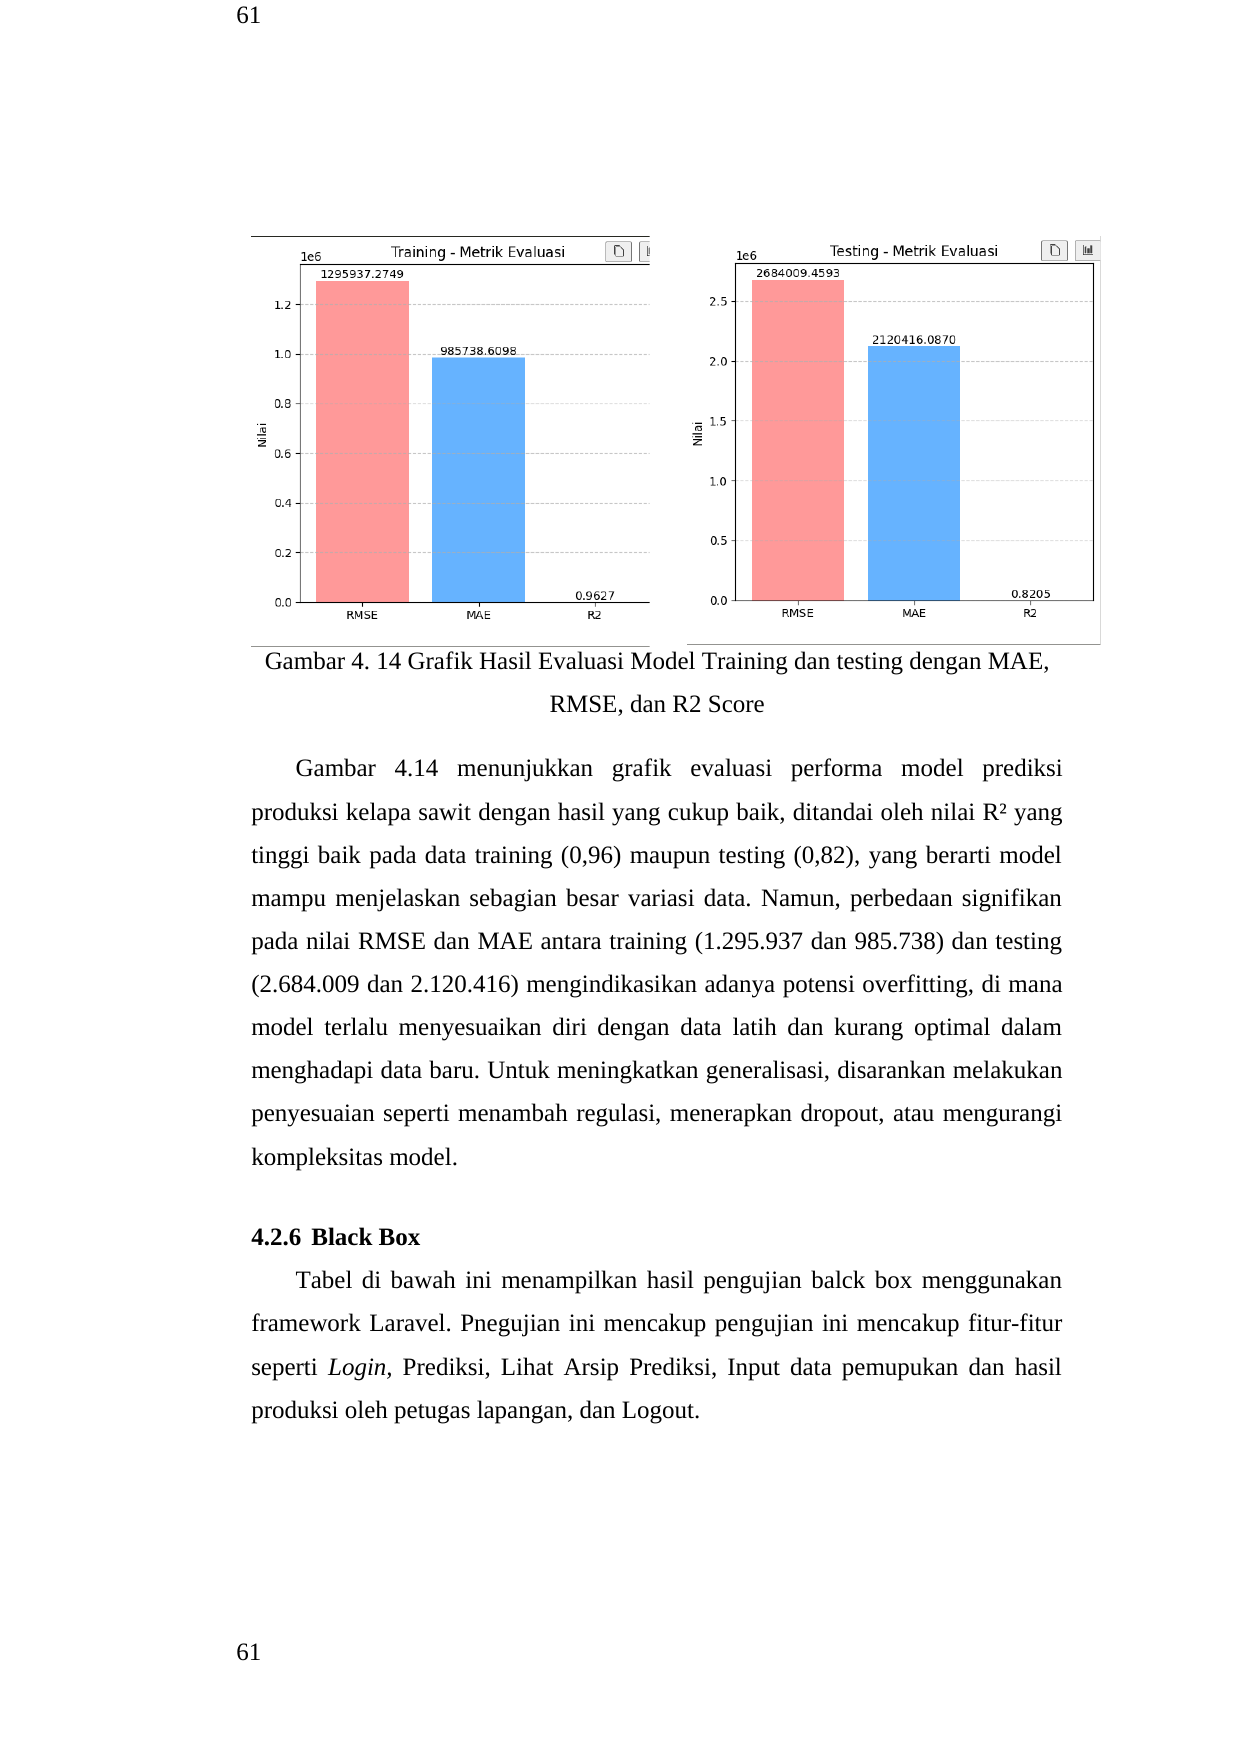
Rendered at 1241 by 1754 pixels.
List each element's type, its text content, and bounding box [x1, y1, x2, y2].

text Tabel di bawah ini menampilkan hasil pengujian balck box menggunakan framework Laravel. Pnegujian ini mencakup pengujian ini mencakup fitur-fitur seperti Login, Prediksi, Lihat Arsip Prediksi, Input data pemupukan dan hasil produksi oleh petugas lapangan, dan Logout. [251, 1265, 1063, 1423]
picture [687, 236, 1101, 645]
picture [251, 236, 650, 647]
text Gambar 4.14 menunjukkan grafik evaluasi performa model prediksi produksi kelapa sawit dengan hasil yang cukup baik, ditandai oleh nilai R² yang tinggi baik pada data training (0,96) maupun testing (0,82), yang berarti model mampu menjelaskan sebagian besar variasi data. Namun, perbedaan signifikan pada nilai RMSE dan MAE antara training (1.295.937 dan 985.738) dan testing (2.684.009 dan 2.120.416) mengindikasikan adanya potensi overfitting, di mana model terlalu menyesuaikan diri dengan data latih dan kurang optimal dalam menghadapi data baru. Untuk meningkatkan generalisasi, disarankan melakukan penyesuaian seperti menambah regulasi, menerapkan dropout, atau mengurangi kompleksitas model. [251, 753, 1063, 1170]
list Black Box [251, 1222, 1063, 1251]
text Gambar 4. 14 Grafik Hasil Evaluasi Model Training dan testing dengan MAE, RMSE, dan R2 Score [251, 646, 1063, 718]
